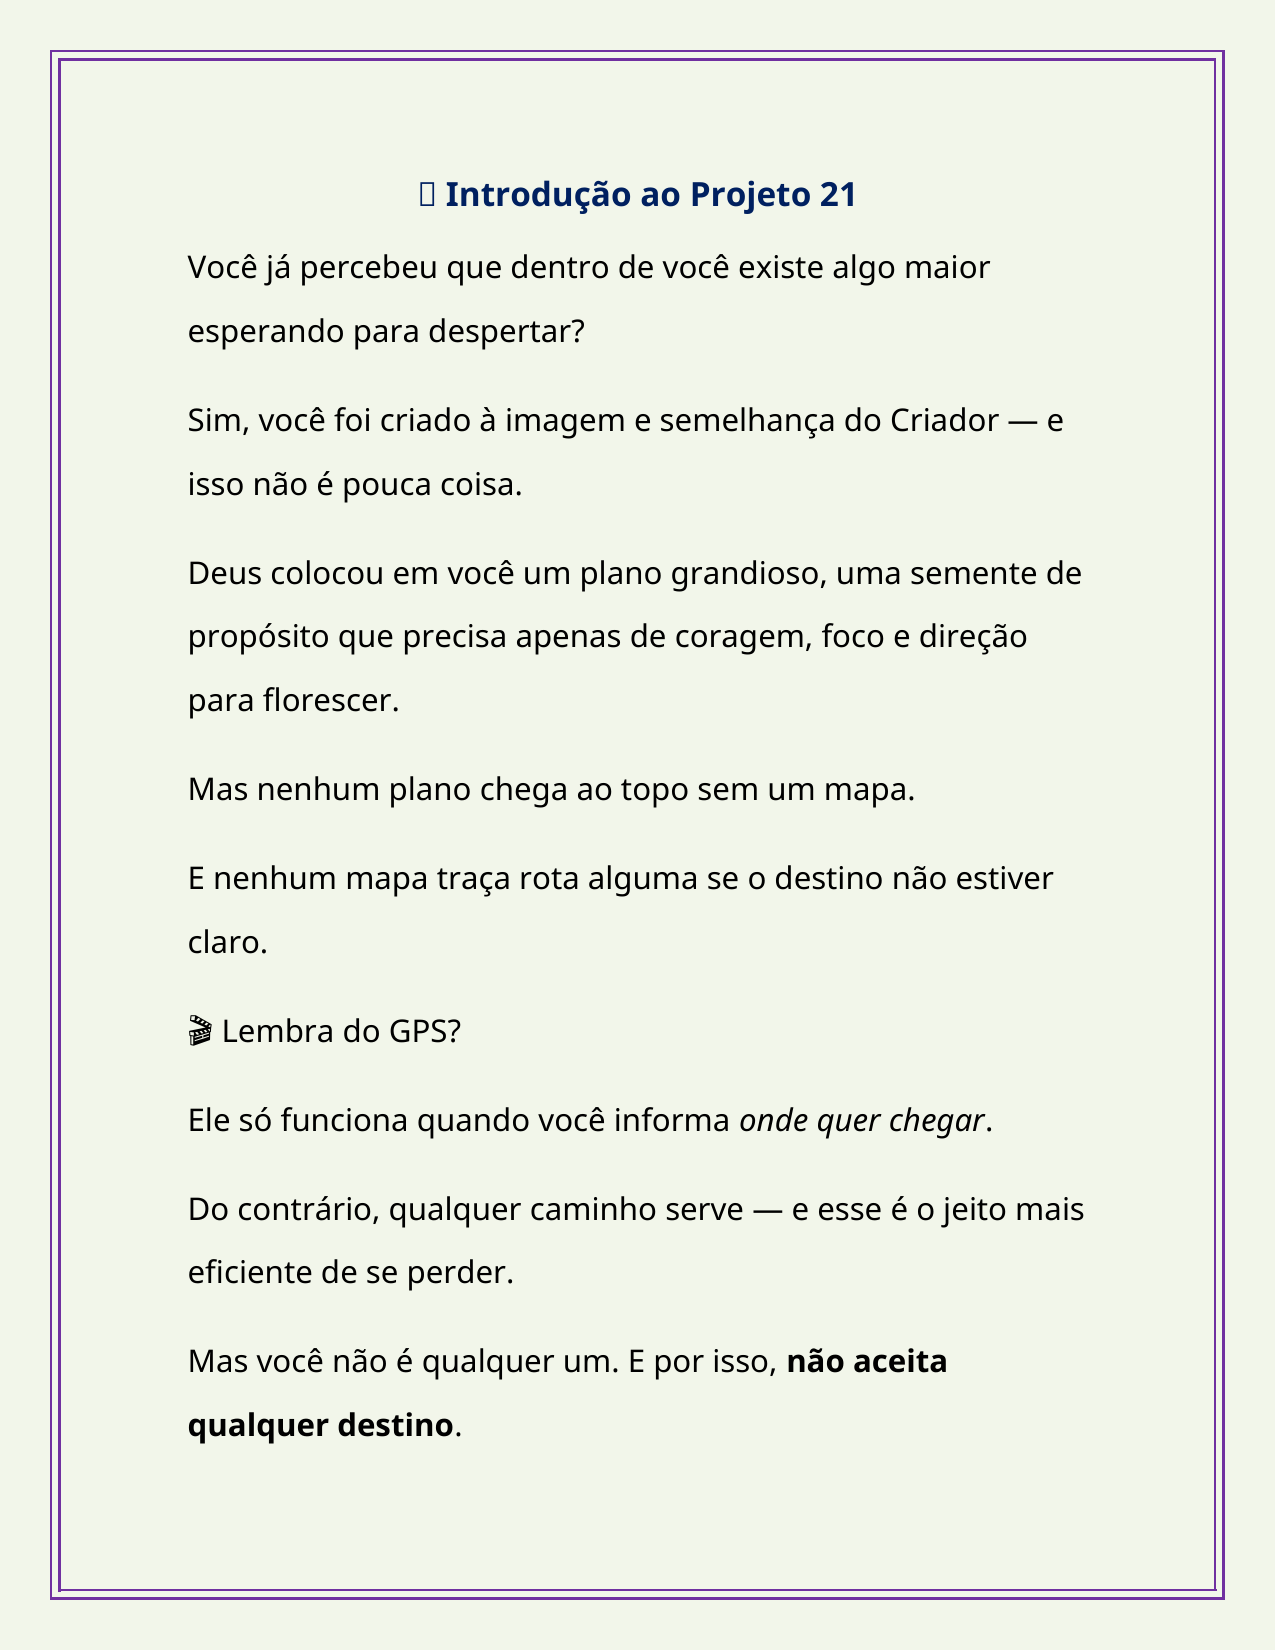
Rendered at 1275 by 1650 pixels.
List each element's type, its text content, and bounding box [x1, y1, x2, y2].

text E nenhum mapa traça rota alguma se o destino não estiver claro. [187, 856, 1087, 962]
subtitle 📍 Introdução ao Projeto 21 [187, 171, 1087, 216]
text Você já percebeu que dentro de você existe algo maior esperando para despertar? [187, 245, 1087, 352]
text 🎬 Lembra do GPS? [187, 1009, 1087, 1051]
text Mas nenhum plano chega ao topo sem um mapa. [187, 767, 1087, 810]
text Sim, você foi criado à imagem e semelhança do Criador — e isso não é pouca coisa. [187, 398, 1087, 504]
text Deus colocou em você um plano grandioso, uma semente de propósito que precisa apenas de coragem, foco e direção para florescer. [187, 551, 1087, 721]
text Do contrário, qualquer caminho serve — e esse é o jeito mais eficiente de se perder. [187, 1186, 1087, 1293]
text Mas você não é qualquer um. E por isso, não aceita qualquer destino. [187, 1339, 1087, 1446]
text Ele só funciona quando você informa onde quer chegar. [187, 1098, 1087, 1140]
